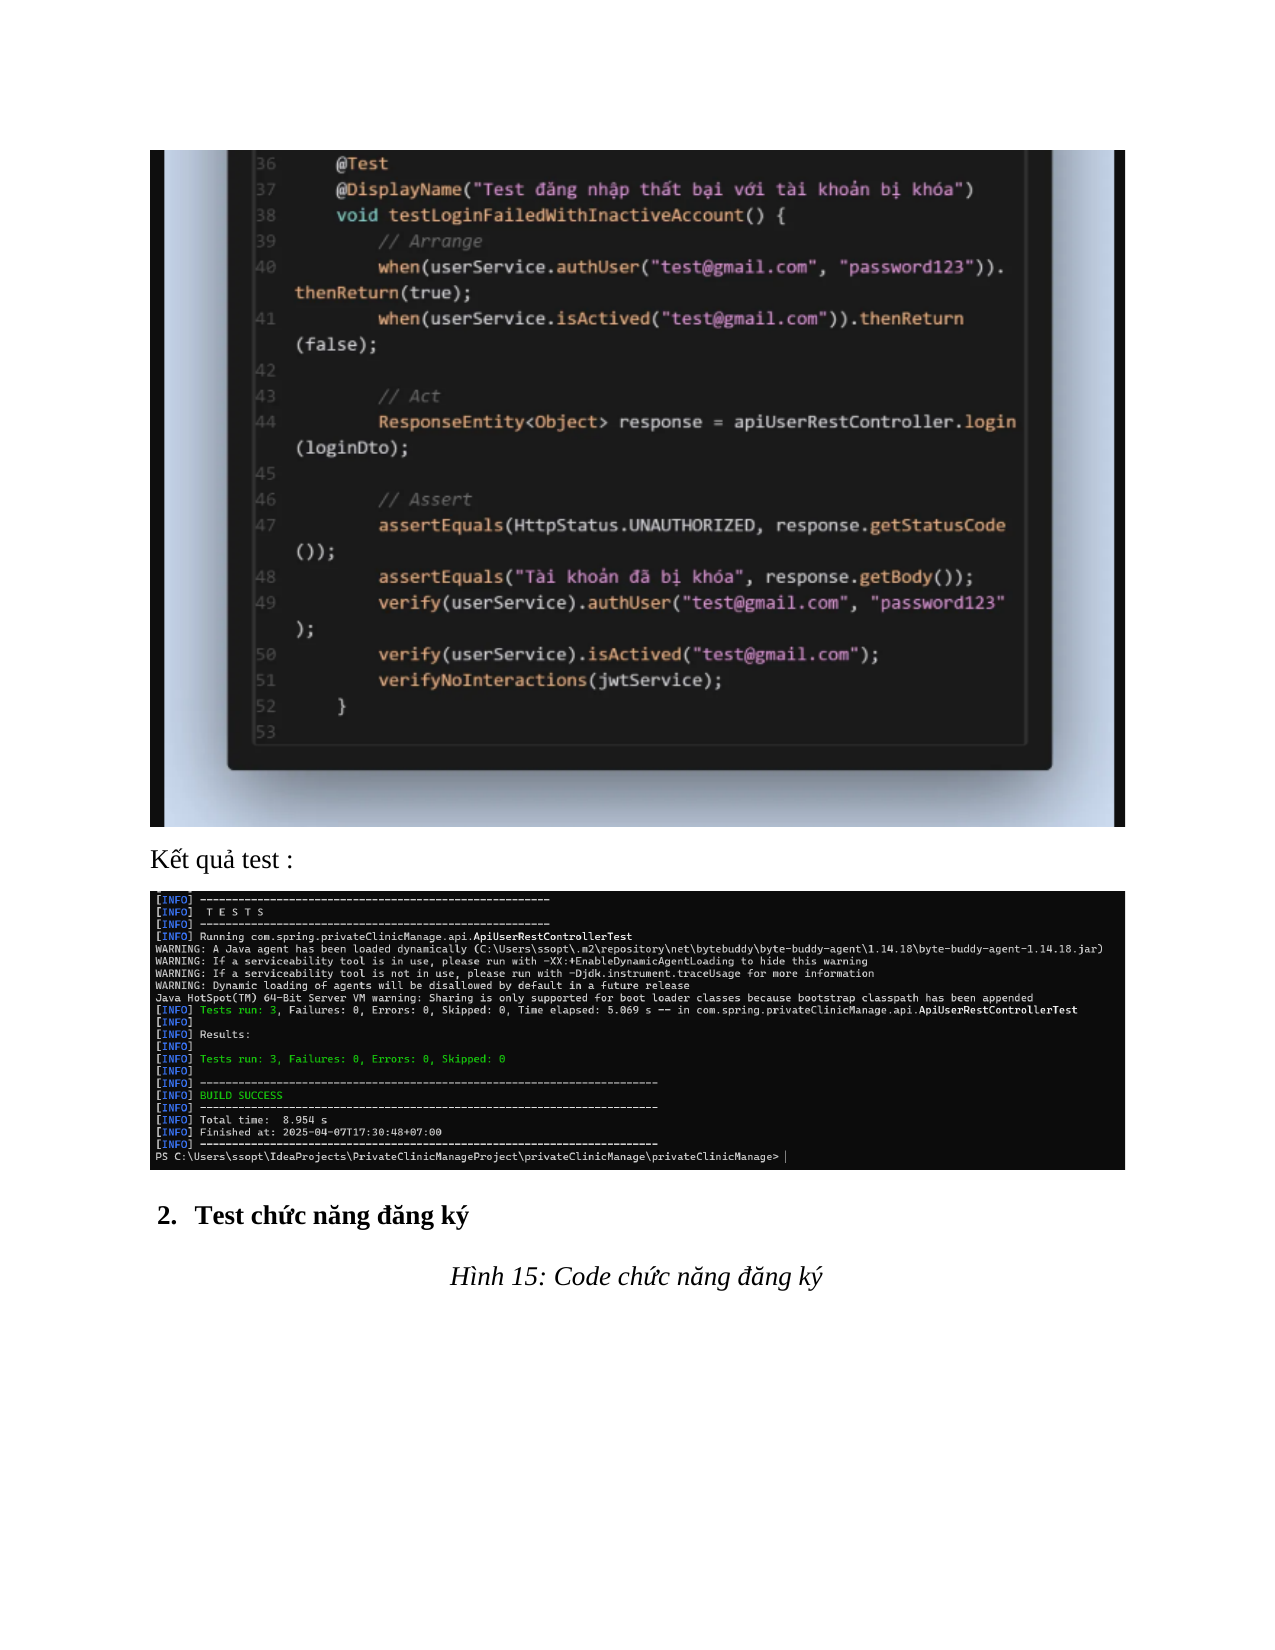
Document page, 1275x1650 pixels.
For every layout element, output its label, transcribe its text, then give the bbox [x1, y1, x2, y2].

picture [150, 150, 1125, 827]
subtitle Test chức năng đăng ký [157, 1199, 1125, 1230]
text Kết quả test : [150, 843, 1125, 875]
picture [150, 891, 1125, 1170]
text Hình 15: Code chức năng đăng ký [150, 1260, 1125, 1291]
